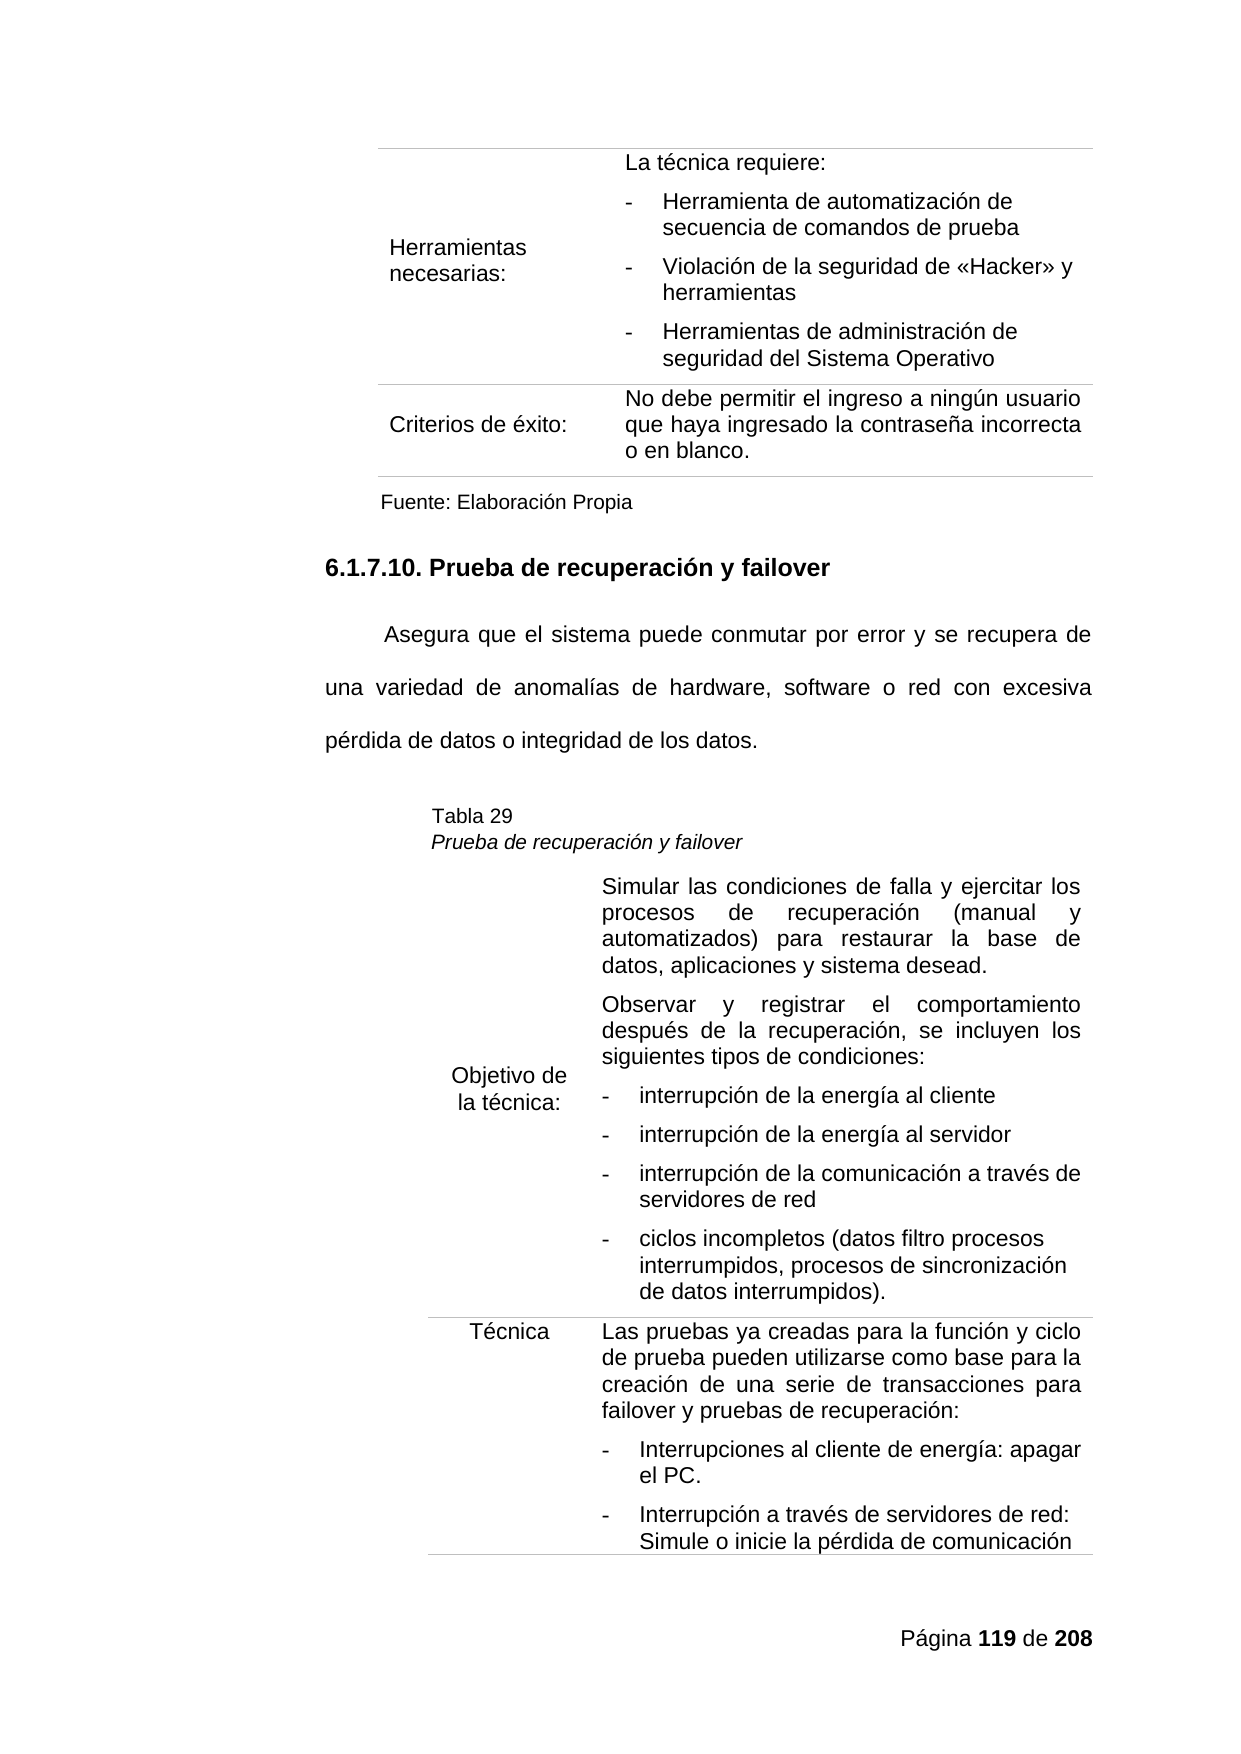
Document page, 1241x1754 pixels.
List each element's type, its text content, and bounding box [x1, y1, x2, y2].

text Fuente: Elaboración Propia [251, 490, 1092, 514]
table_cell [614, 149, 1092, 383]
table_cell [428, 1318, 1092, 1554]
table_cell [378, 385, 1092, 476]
text 6.1.7.10. Prueba de recuperación y failover [251, 553, 1092, 582]
text Asegura que el sistema puede conmutar por error y se recupera de una variedad de anomalías de hardware, software o red con excesiva pérdida de datos o integridad de los datos. [325, 621, 1092, 753]
table_cell Herramientas necesarias: [378, 149, 614, 383]
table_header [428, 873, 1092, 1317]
